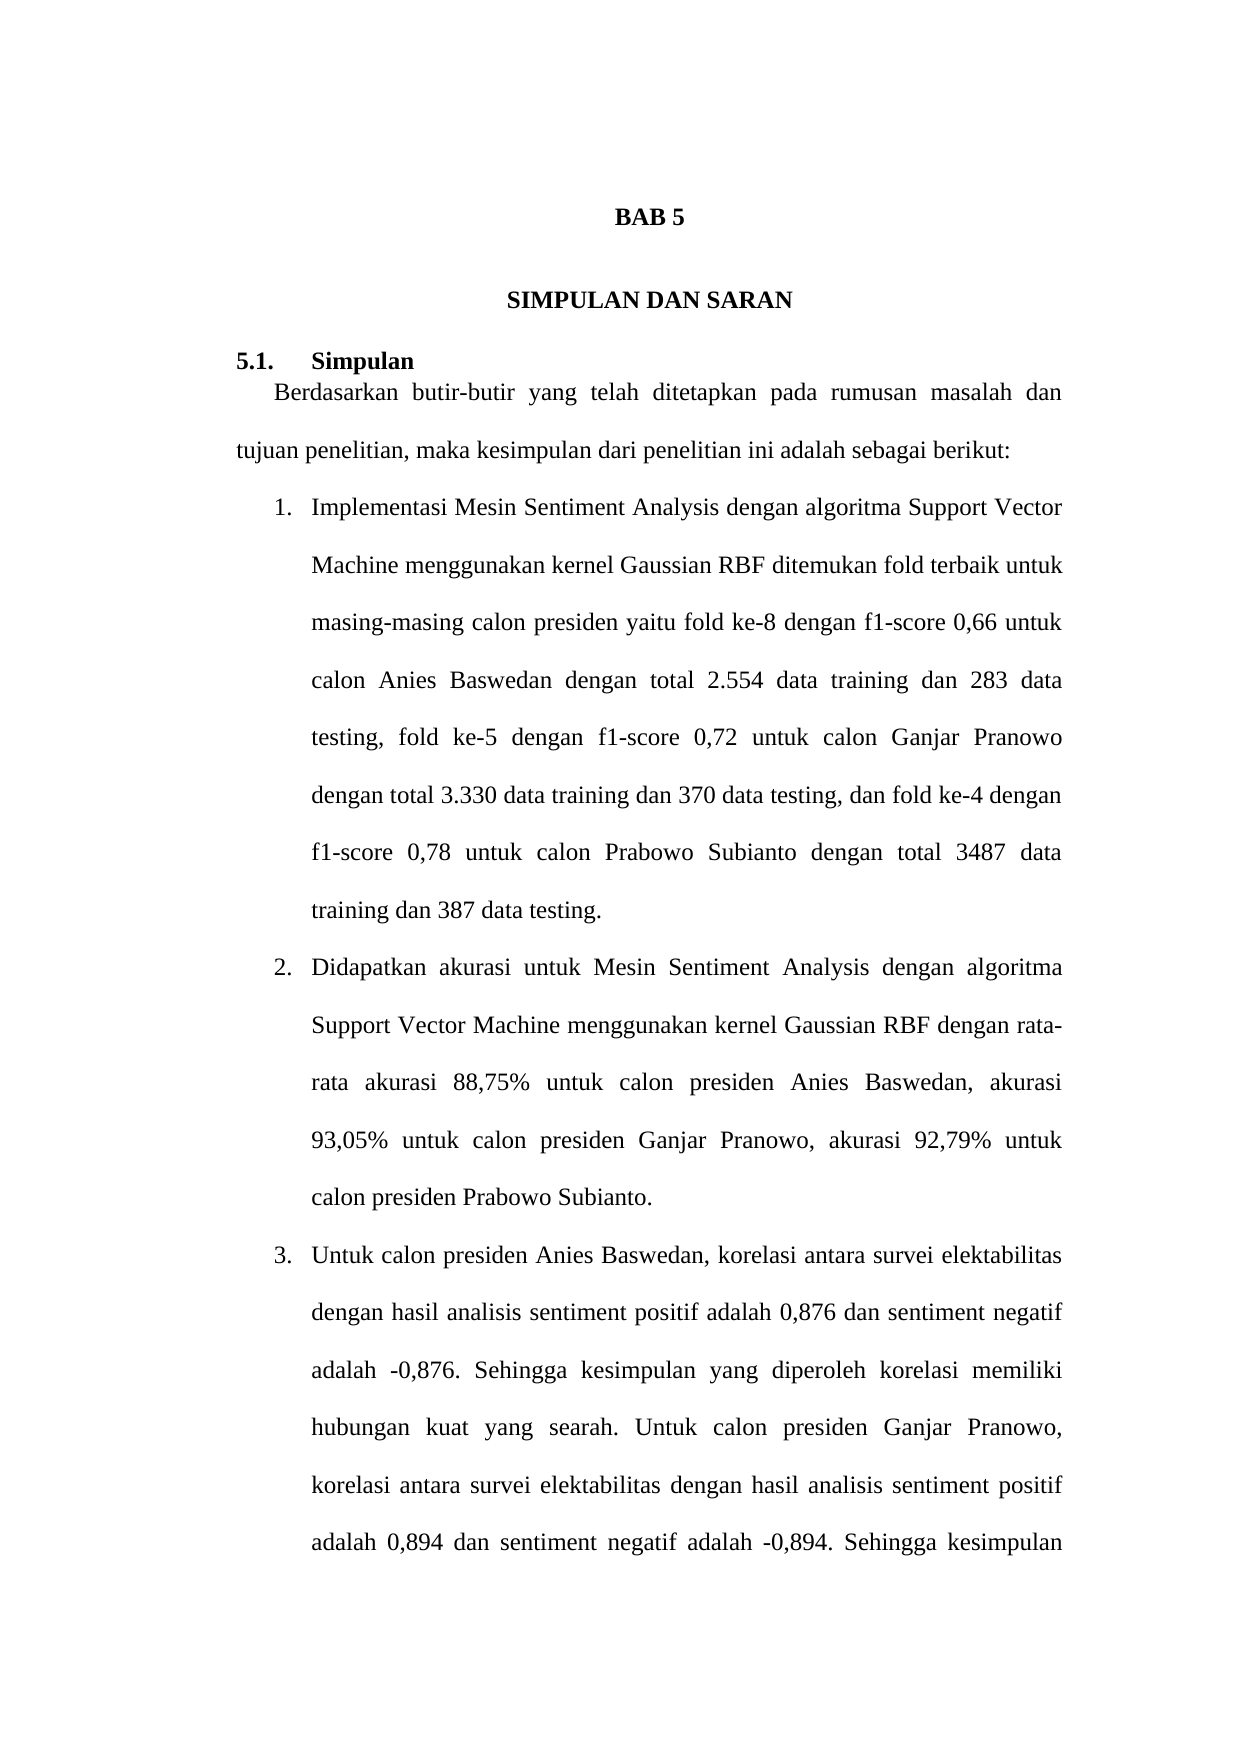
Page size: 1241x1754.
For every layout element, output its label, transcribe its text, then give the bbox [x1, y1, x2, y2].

text Berdasarkan butir-butir yang telah ditetapkan pada rumusan masalah dan tujuan penelitian, maka kesimpulan dari penelitian ini adalah sebagai berikut: [236, 377, 1063, 464]
list Didapatkan akurasi untuk Mesin Sentiment Analysis dengan algoritma Support Vector Machine menggunakan kernel Gaussian RBF dengan rata-rata akurasi 88,75% untuk calon presiden Anies Baswedan, akurasi 93,05% untuk calon presiden Ganjar Pranowo, akurasi 92,79% untuk calon presiden Prabowo Subianto. [274, 952, 1063, 1211]
subtitle SIMPULAN DAN SARAN [236, 285, 1063, 313]
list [274, 1240, 1063, 1556]
list Implementasi Mesin Sentiment Analysis dengan algoritma Support Vector Machine menggunakan kernel Gaussian RBF ditemukan fold terbaik untuk masing-masing calon presiden yaitu fold ke-8 dengan f1-score 0,66 untuk calon Anies Baswedan dengan total 2.554 data training dan 283 data testing, fold ke-5 dengan f1-score 0,72 untuk calon Ganjar Pranowo dengan total 3.330 data training dan 370 data testing, dan fold ke-4 dengan f1-score 0,78 untuk calon Prabowo Subianto dengan total 3487 data training dan 387 data testing. [274, 492, 1063, 924]
subtitle BAB 5 [236, 202, 1063, 231]
subtitle Simpulan [236, 346, 1063, 375]
